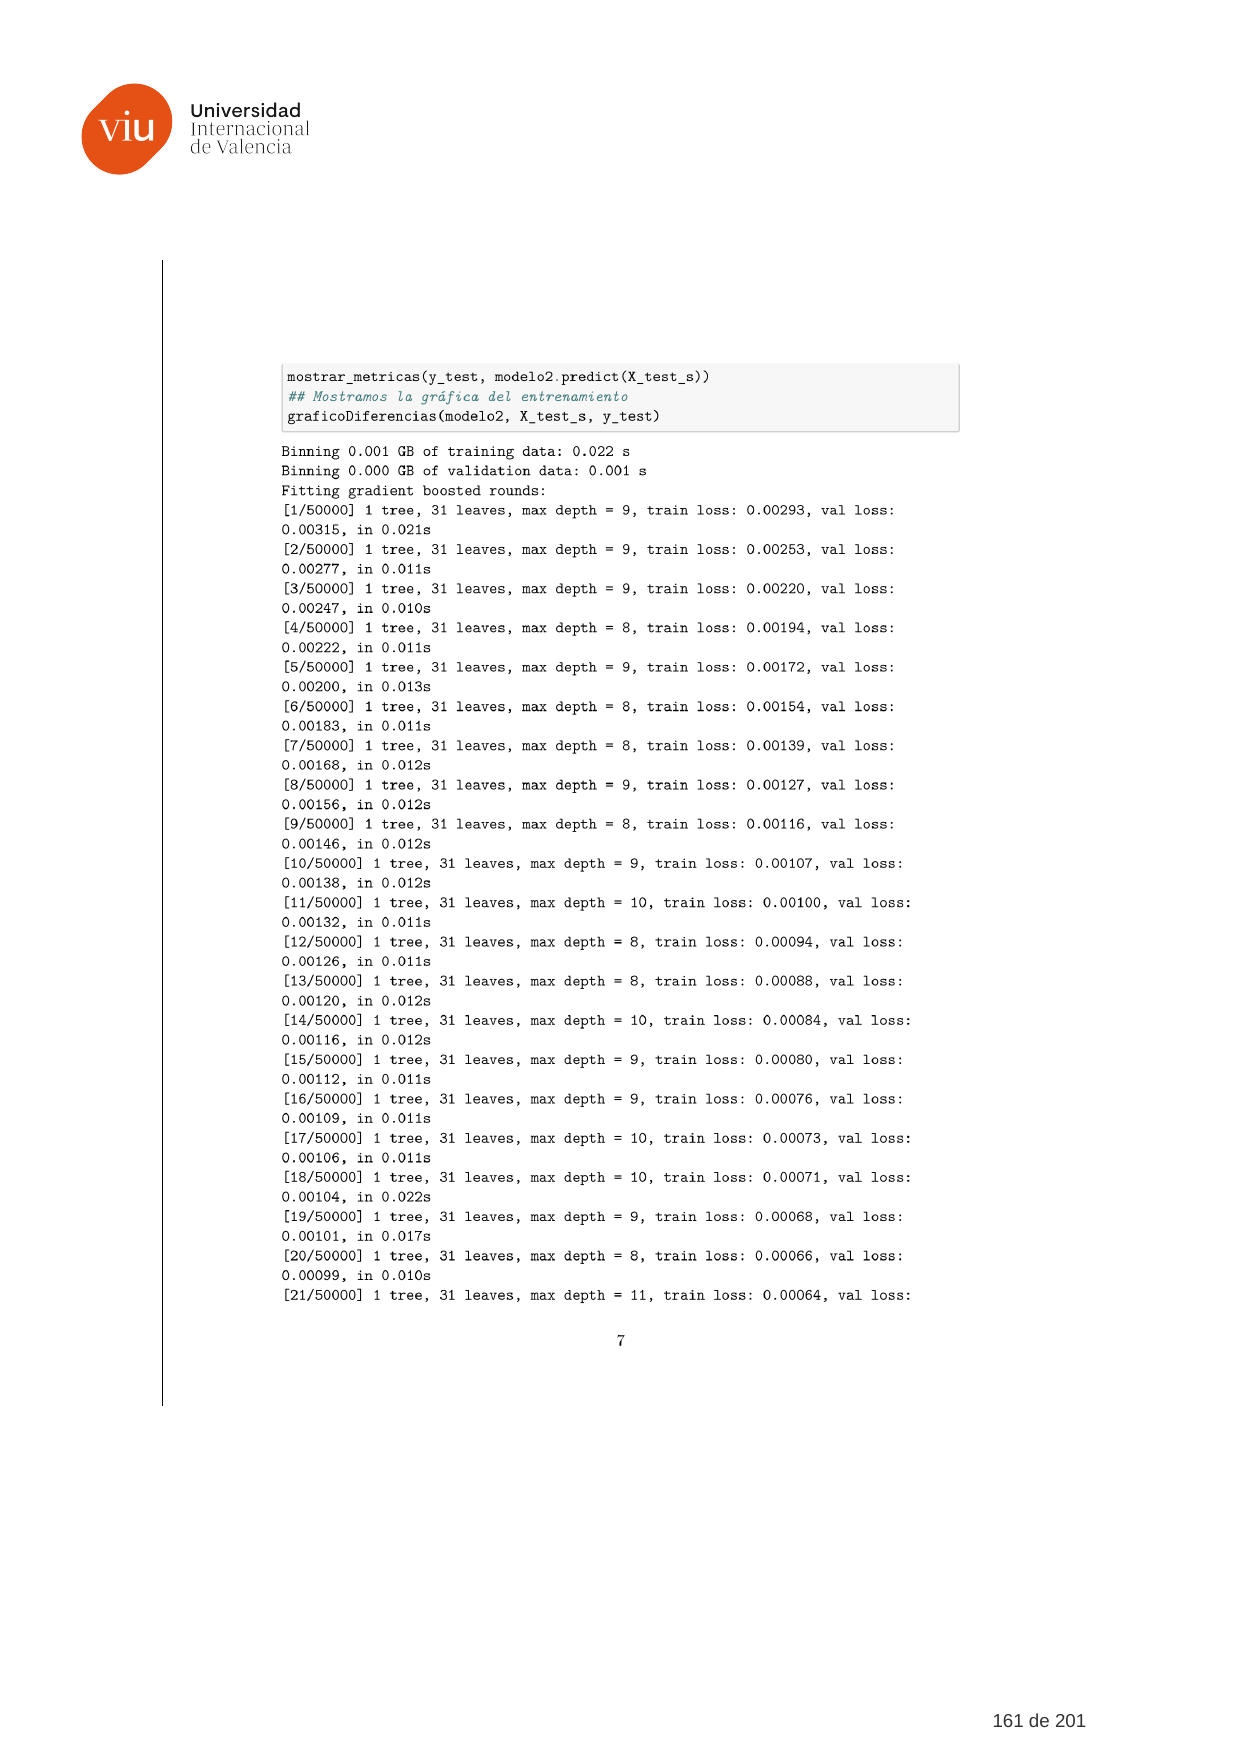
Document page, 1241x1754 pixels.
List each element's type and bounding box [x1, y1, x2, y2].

picture [60, 62, 330, 197]
picture [177, 259, 1063, 1406]
